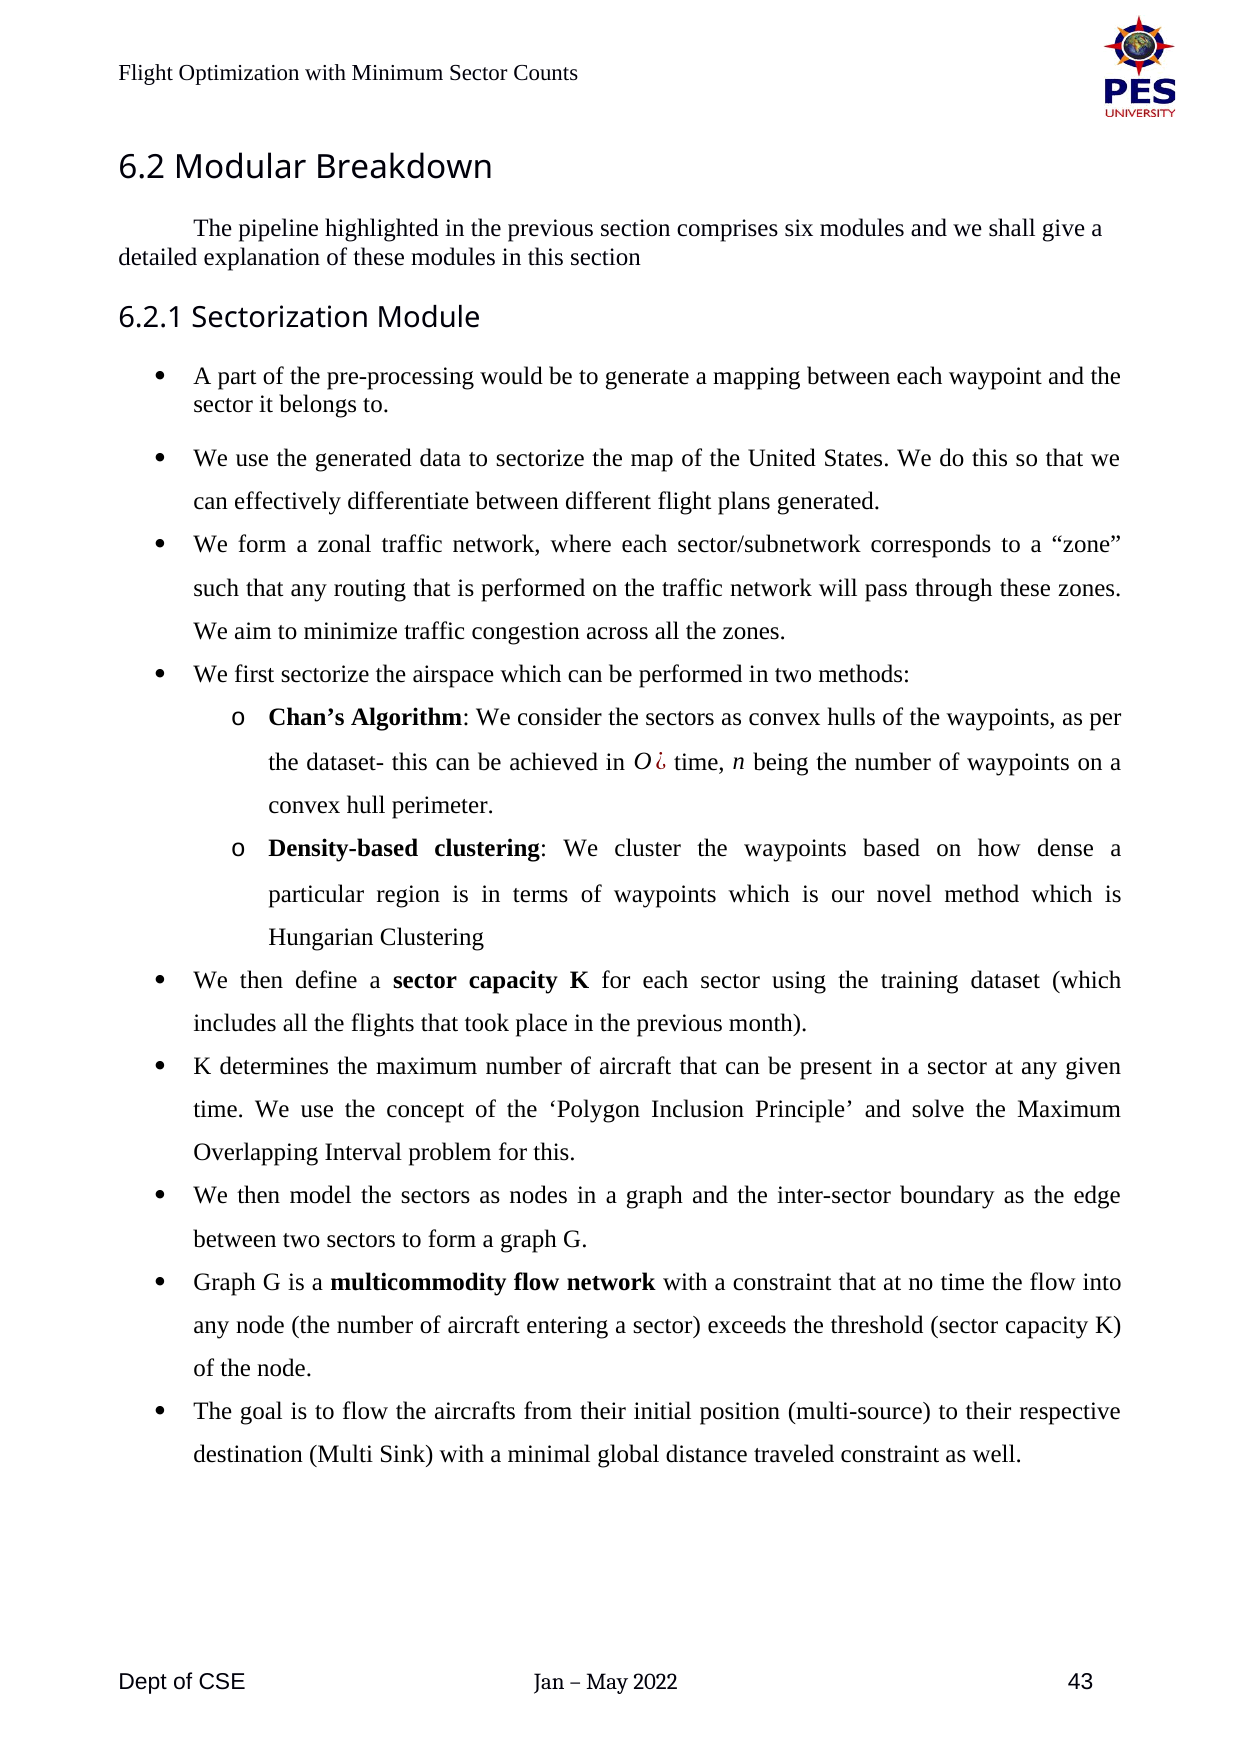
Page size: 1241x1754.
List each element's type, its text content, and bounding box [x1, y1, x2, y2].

list A part of the pre-processing would be to generate a mapping between each waypoint and the sector it belongs to. [156, 361, 1122, 418]
text The pipeline highlighted in the previous section comprises six modules and we shall give a detailed explanation of these modules in this section [118, 213, 1122, 271]
picture [1103, 15, 1176, 117]
list We then model the sectors as nodes in a graph and the inter-sector boundary as the edge between two sectors to form a graph G. [156, 1181, 1122, 1252]
text 6.2 Modular Breakdown [118, 143, 1122, 188]
list We form a zonal traffic network, where each sector/subnetwork corresponds to a “zone” such that any routing that is performed on the traffic network will pass through these zones. We aim to minimize traffic congestion across all the zones. [156, 529, 1122, 644]
list Chan’s Algorithm: We consider the sectors as convex hulls of the waypoints, as per the dataset- this can be achieved in time, being the number of waypoints on a convex hull perimeter. [231, 702, 1122, 819]
list Density-based clustering: We cluster the waypoints based on how dense a particular region is in terms of waypoints which is our novel method which is Hungarian Clustering [231, 833, 1122, 951]
text 6.2.1 Sectorization Module [118, 296, 1122, 336]
list We then define a sector capacity K for each sector using the training dataset (which includes all the flights that took place in the previous month). [156, 965, 1122, 1037]
list The goal is to flow the aircrafts from their initial position (multi-source) to their respective destination (Multi Sink) with a minimal global distance traveled constraint as well. [156, 1396, 1122, 1468]
list We first sectorize the airspace which can be performed in two methods: [156, 659, 1122, 688]
list We use the generated data to sectorize the map of the United States. We do this so that we can effectively differentiate between different flight plans generated. [156, 443, 1122, 515]
list K determines the maximum number of aircraft that can be present in a sector at any given time. We use the concept of the ‘Polygon Inclusion Principle’ and solve the Maximum Overlapping Interval problem for this. [156, 1051, 1122, 1166]
list Graph G is a multicommodity flow network with a constraint that at no time the flow into any node (the number of aircraft entering a sector) exceeds the threshold (sector capacity K) of the node. [156, 1267, 1122, 1382]
